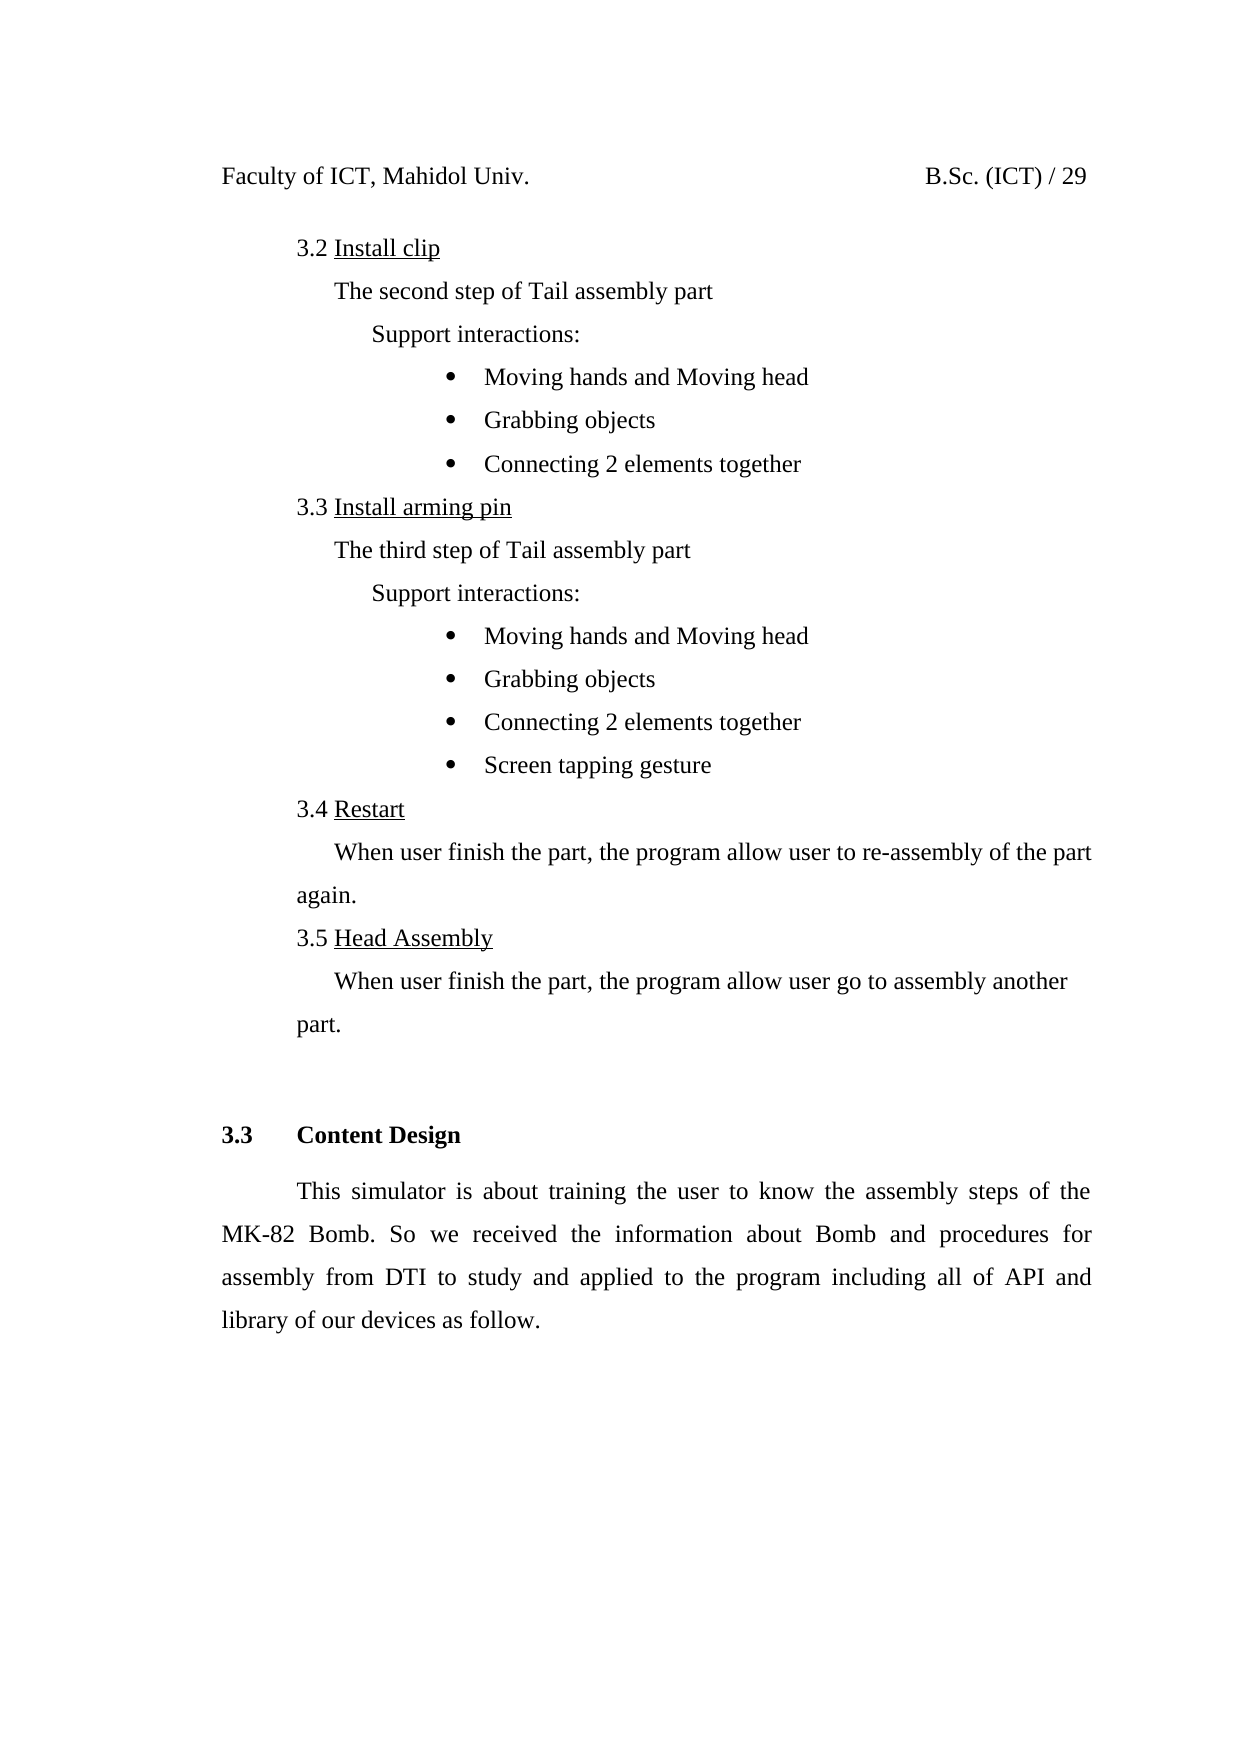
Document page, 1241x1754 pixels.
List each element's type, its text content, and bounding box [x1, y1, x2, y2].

text This simulator is about training the user to know the assembly steps of the MK-82 Bomb. So we received the information about Bomb and procedures for assembly from DTI to study and applied to the program including all of API and library of our devices as follow. [221, 1176, 1092, 1334]
list Install arming pin [296, 492, 1092, 521]
list Connecting 2 elements together [446, 449, 1092, 477]
text The second step of Tail assembly part [296, 276, 1092, 305]
subtitle Content Design [221, 1121, 1092, 1149]
list Connecting 2 elements together [446, 707, 1092, 736]
text The third step of Tail assembly part [296, 535, 1092, 564]
list Moving hands and Moving head [446, 621, 1092, 650]
list Restart [296, 794, 1092, 822]
list Grabbing objects [446, 664, 1092, 693]
list Screen tapping gesture [446, 751, 1092, 779]
list Head Assembly [296, 923, 1092, 952]
text Support interactions: [296, 578, 1092, 607]
list Grabbing objects [446, 406, 1092, 434]
list Moving hands and Moving head [446, 362, 1092, 391]
text When user finish the part, the program allow user to re-assembly of the part again. [296, 837, 1092, 909]
text When user finish the part, the program allow user go to assembly another part. [296, 966, 1092, 1038]
text Support interactions: [296, 319, 1092, 348]
list Install clip [296, 233, 1092, 262]
